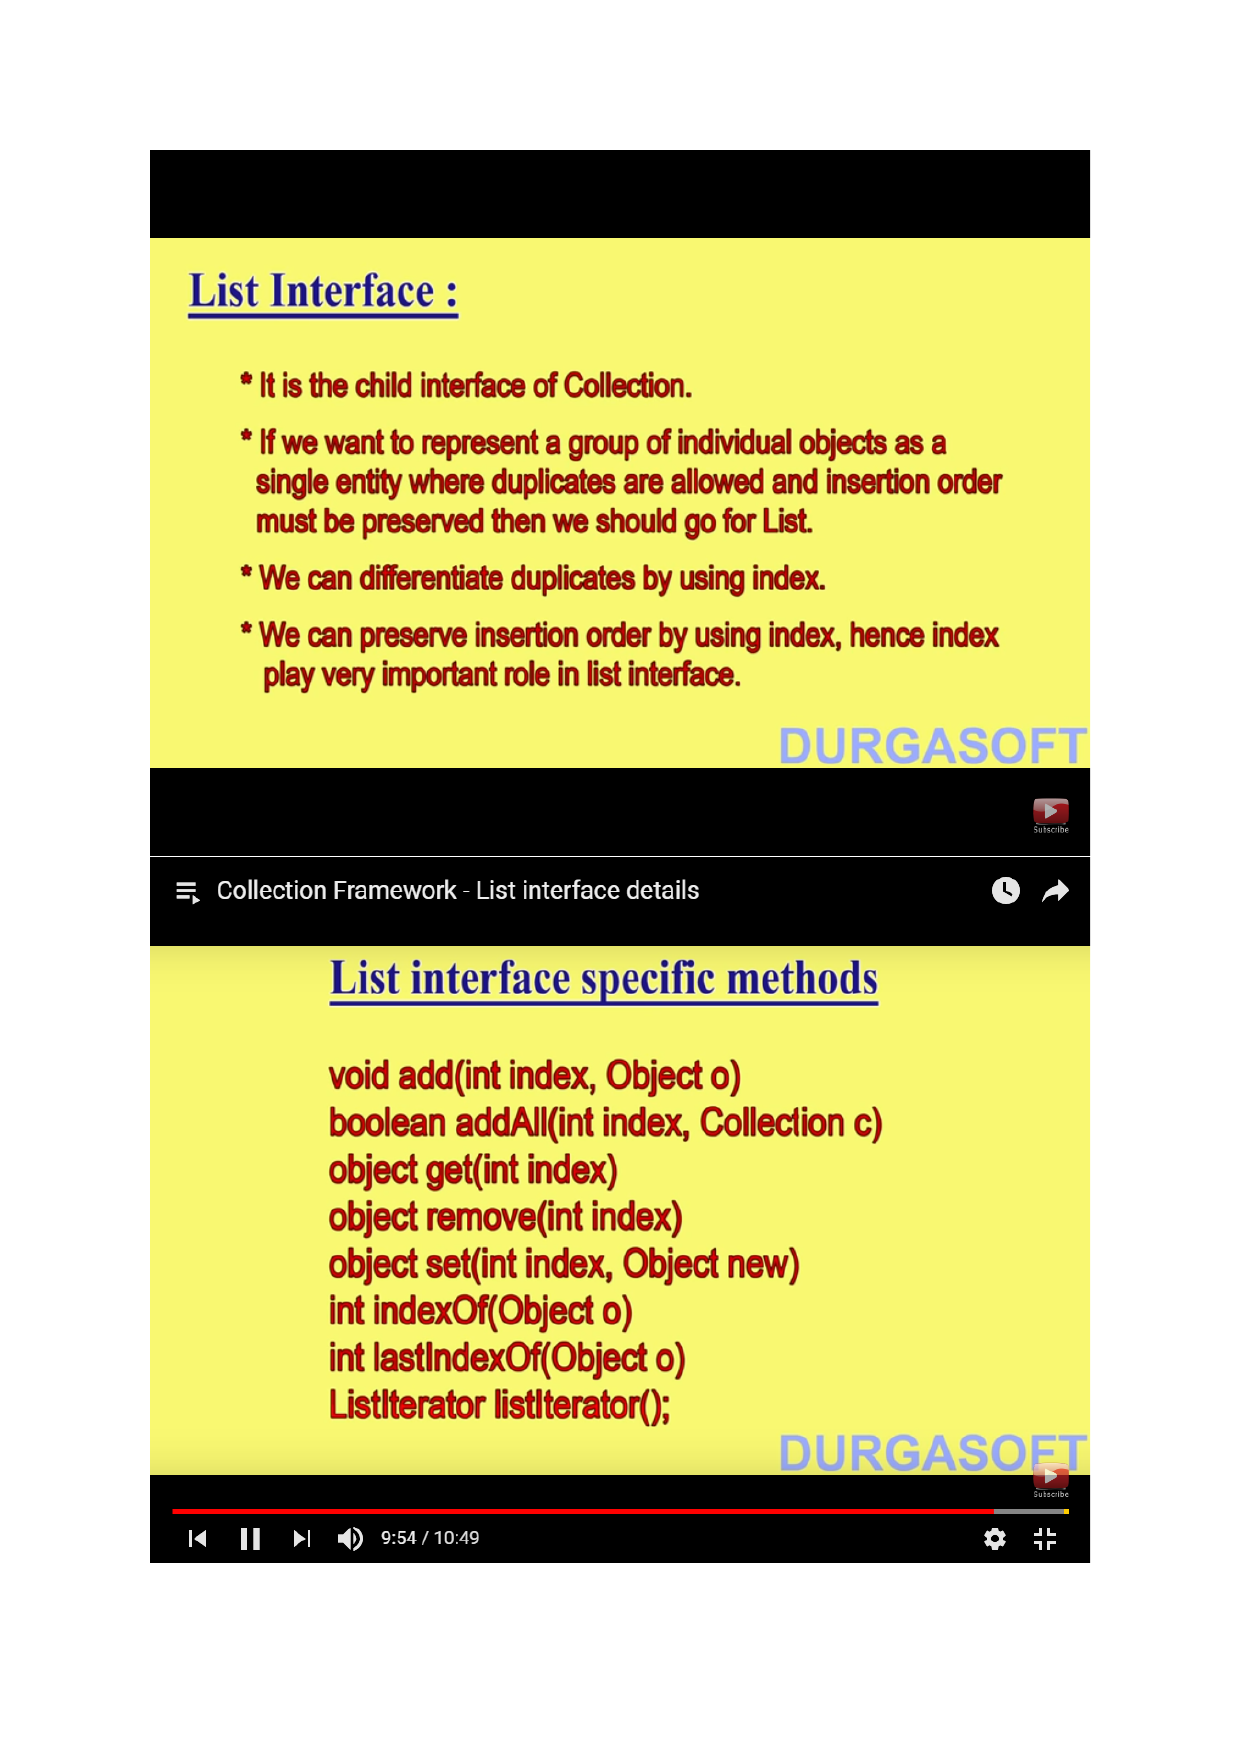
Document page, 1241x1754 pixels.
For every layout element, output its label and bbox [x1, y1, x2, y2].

picture [150, 857, 1091, 1563]
picture [150, 150, 1091, 856]
